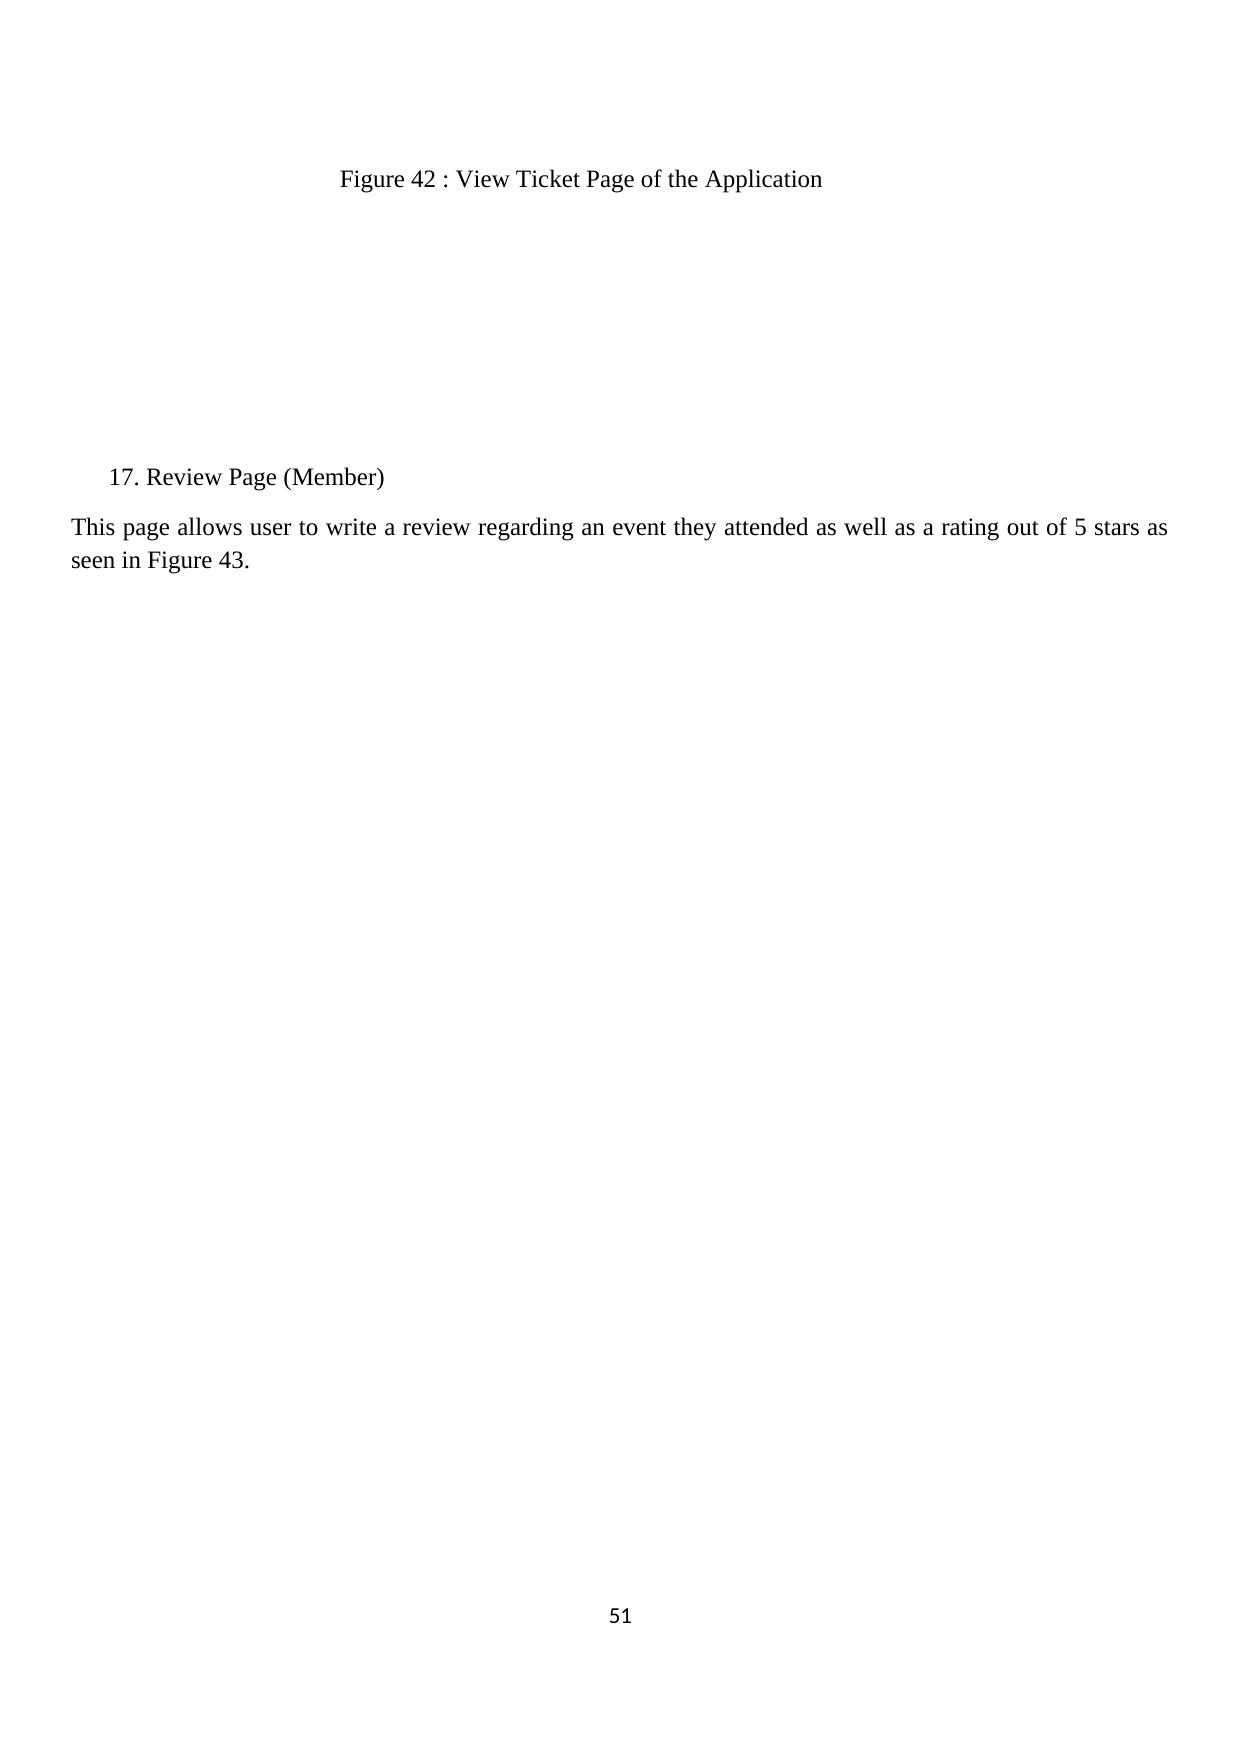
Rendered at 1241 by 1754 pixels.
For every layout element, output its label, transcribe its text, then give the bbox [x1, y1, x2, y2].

subtitle 17. Review Page (Member) [108, 462, 1169, 491]
text This page allows user to write a review regarding an event they attended as well as a rating out of 5 stars as seen in Figure 43. [71, 512, 1169, 574]
text Figure 42 : View Ticket Page of the Application [71, 164, 1169, 193]
